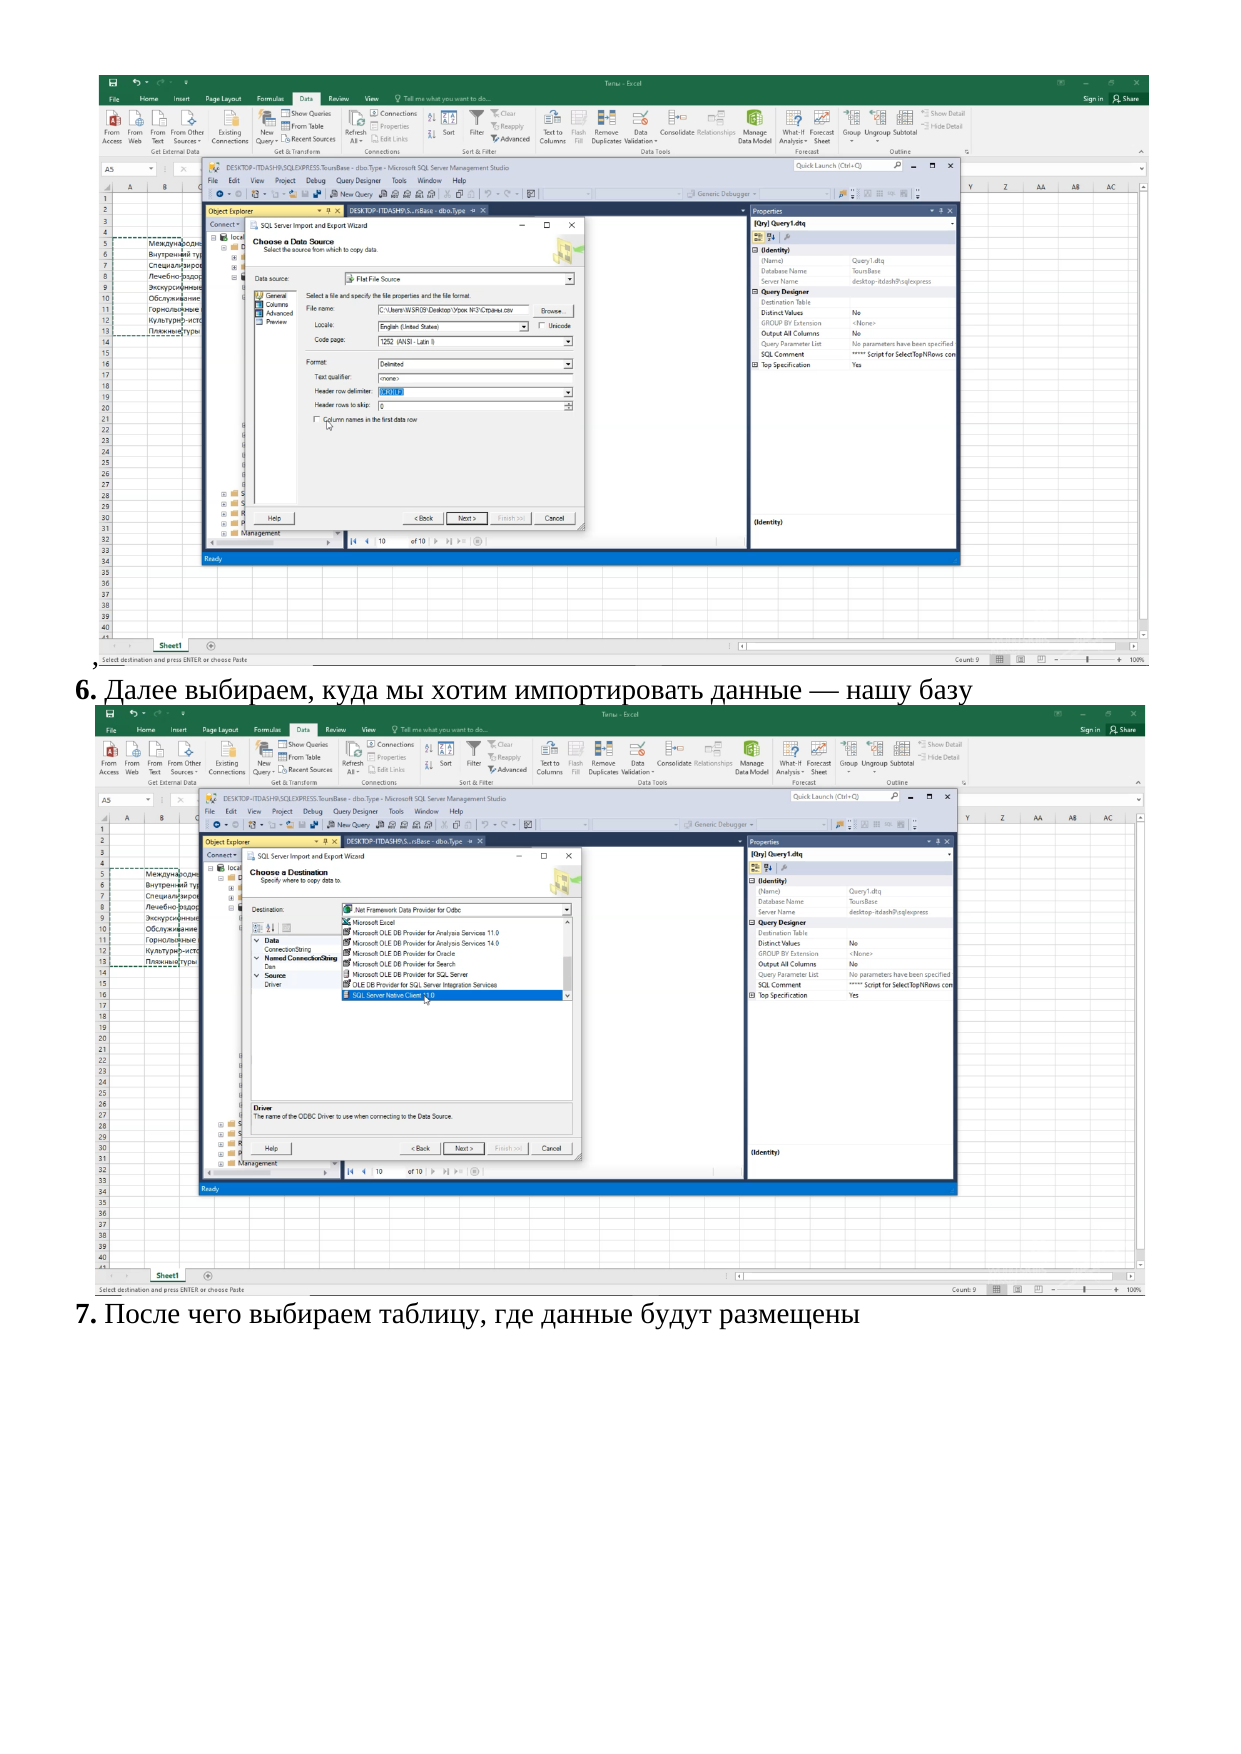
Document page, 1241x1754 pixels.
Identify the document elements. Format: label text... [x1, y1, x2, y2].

picture [95, 705, 1146, 1296]
text 7. После чего выбираем таблицу, где данные будут размещены [75, 1296, 1165, 1329]
text 6. Далее выбираем, куда мы хотим импортировать данные — нашу базу [75, 672, 1165, 705]
picture [98, 75, 1149, 666]
